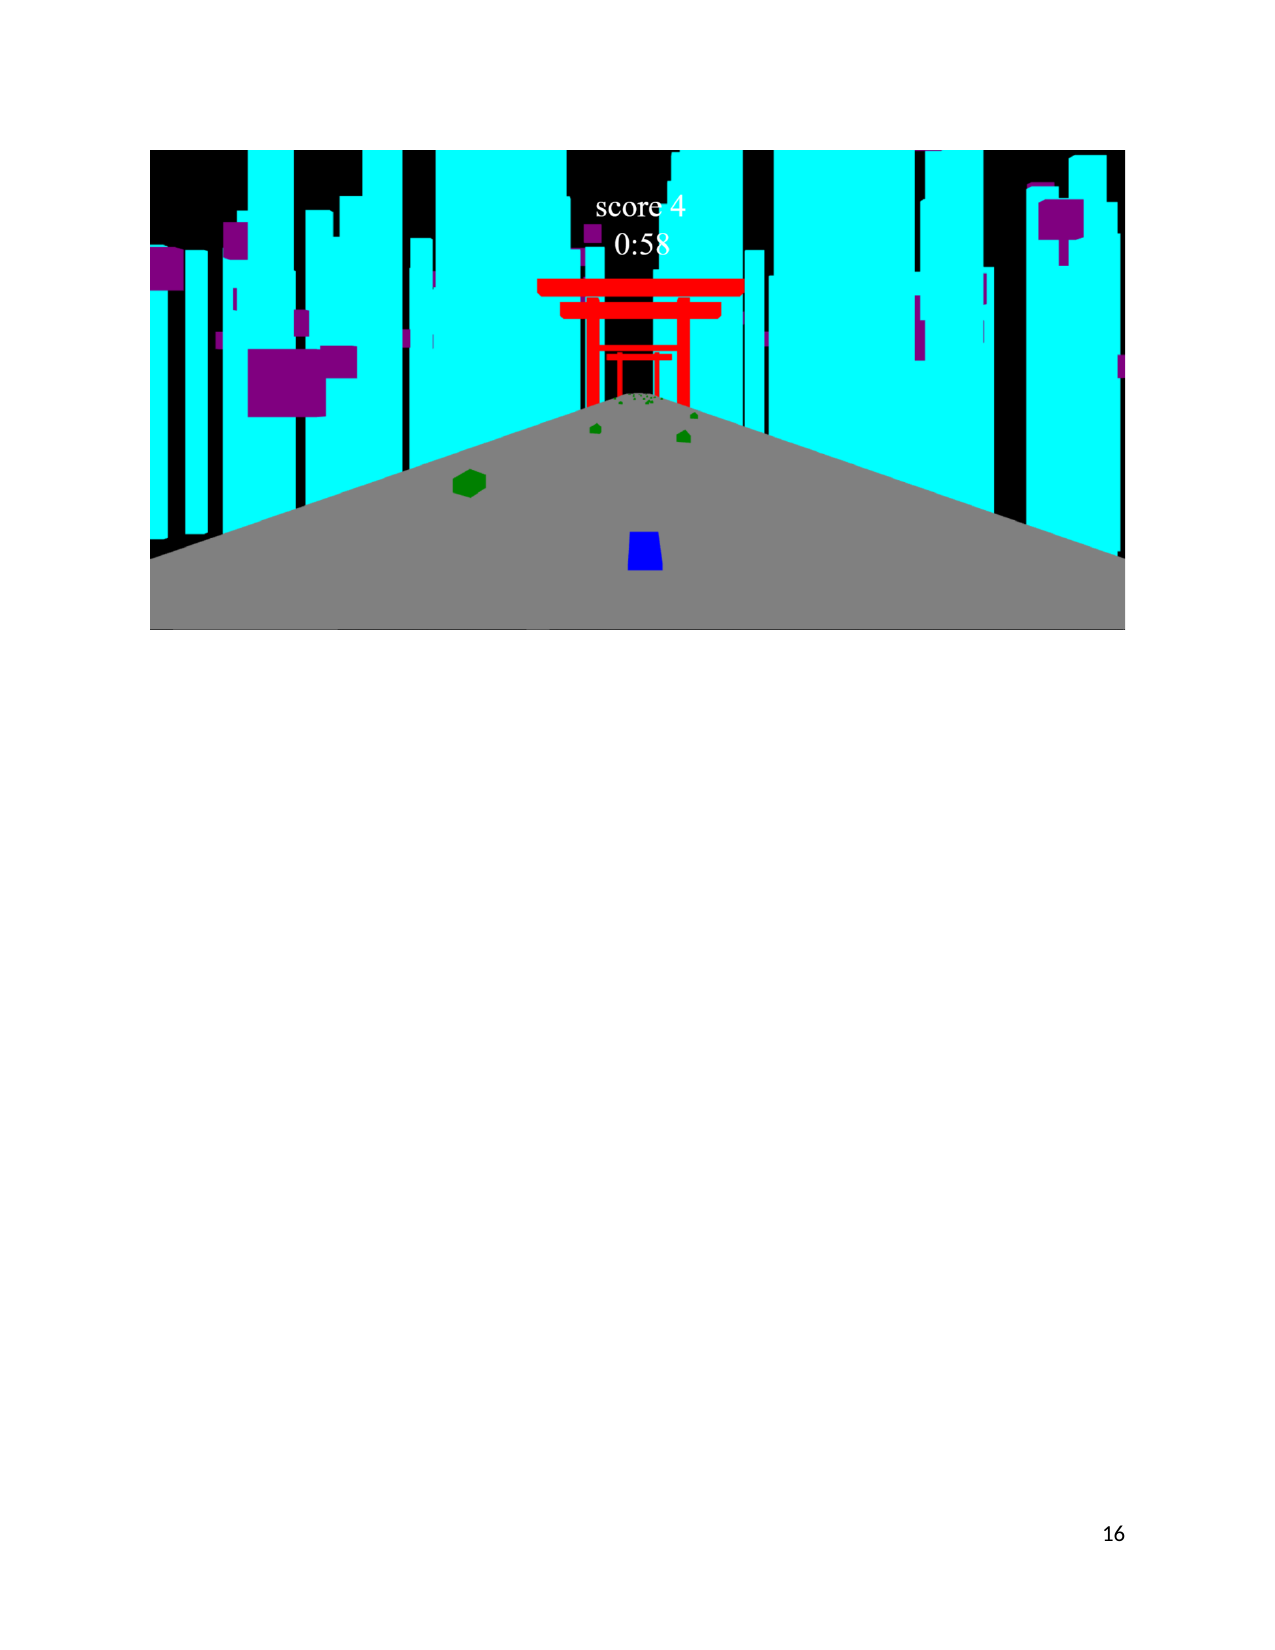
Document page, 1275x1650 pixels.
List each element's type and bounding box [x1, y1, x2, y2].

picture [150, 150, 1125, 630]
